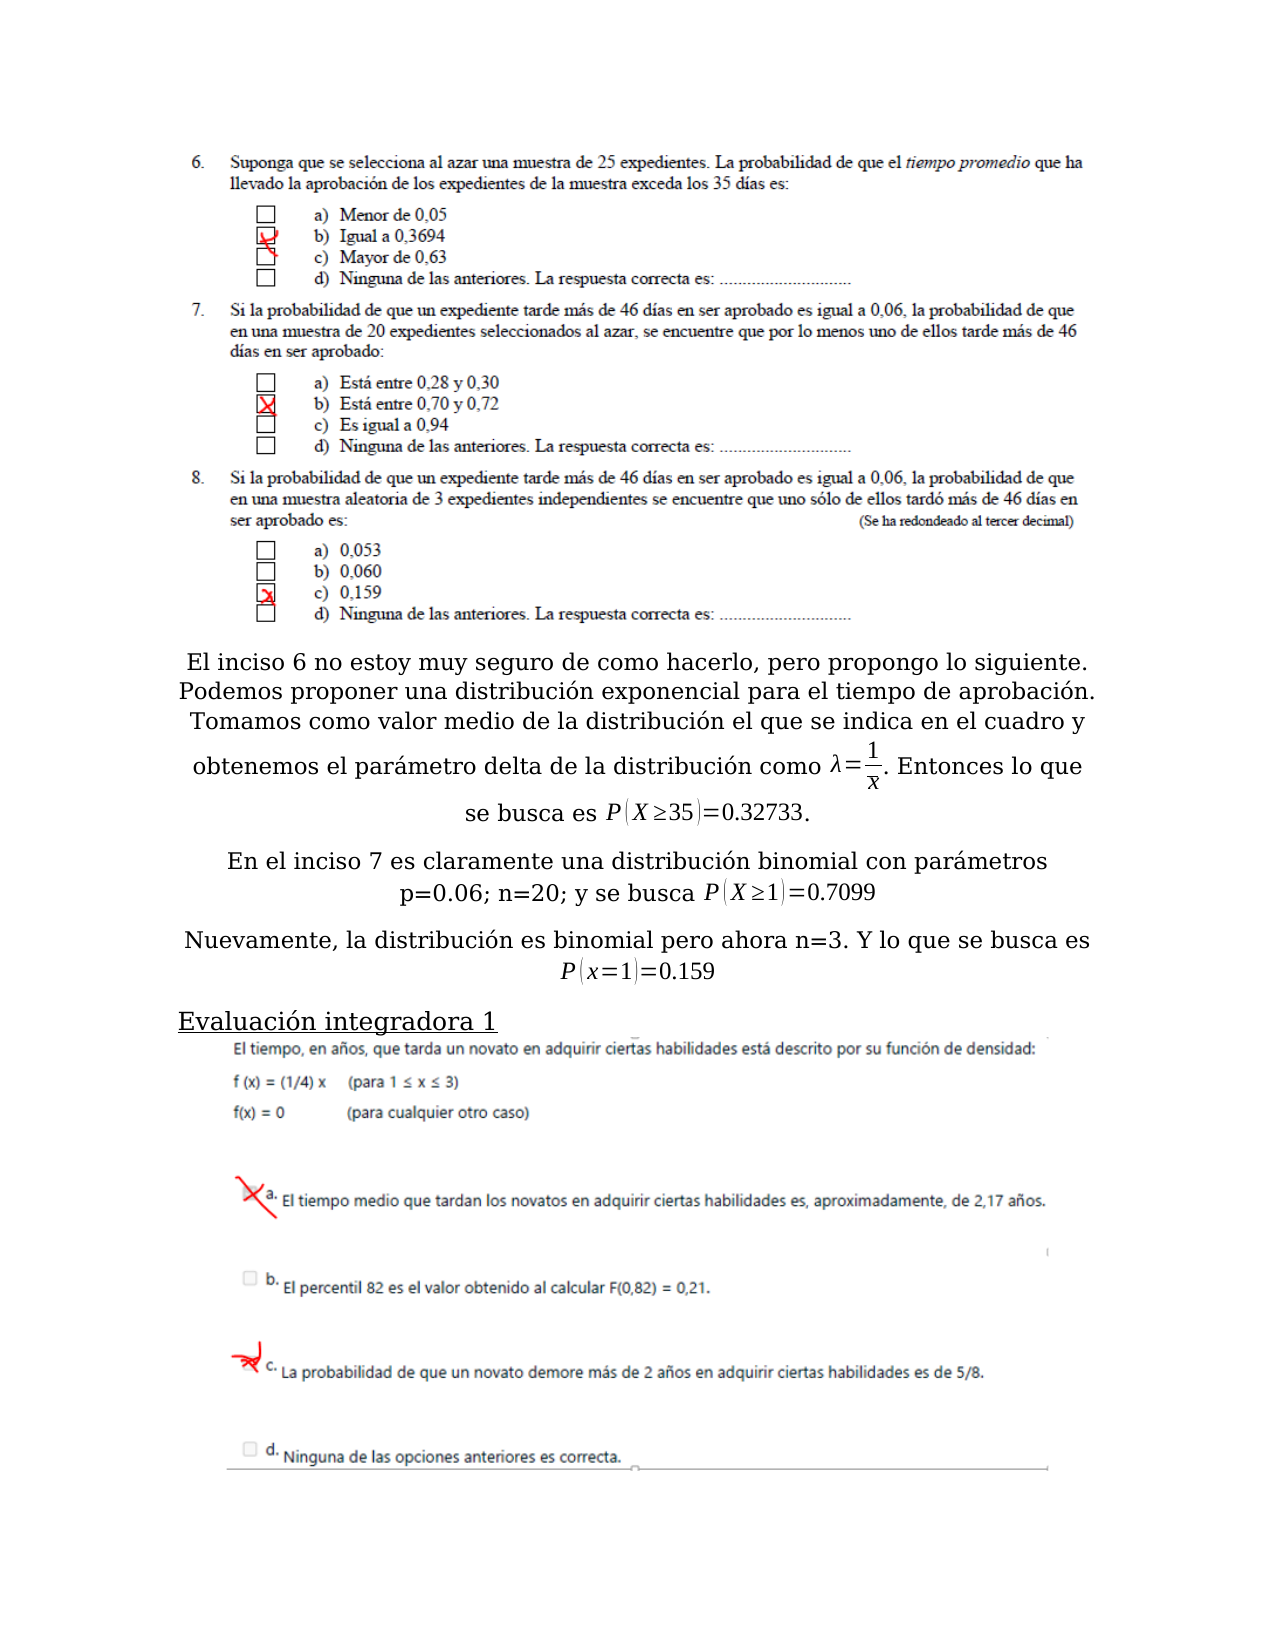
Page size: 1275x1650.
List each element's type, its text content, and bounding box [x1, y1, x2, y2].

subtitle Evaluación integradora 1 [177, 1005, 1098, 1035]
text En el inciso 7 es claramente una distribución binomial con parámetros p=0.06; n=20; y se busca [177, 847, 1098, 907]
picture [177, 147, 1098, 629]
picture [226, 1037, 1049, 1471]
text Nuevamente, la distribución es binomial pero ahora n=3. Y lo que se busca es [177, 926, 1098, 986]
text El inciso 6 no estoy muy seguro de como hacerlo, pero propongo lo siguiente. Podemos proponer una distribución exponencial para el tiempo de aprobación. Tomamos como valor medio de la distribución el que se indica en el cuadro y obtenemos el parámetro delta de la distribución como . Entonces lo que se busca es . [177, 647, 1098, 828]
